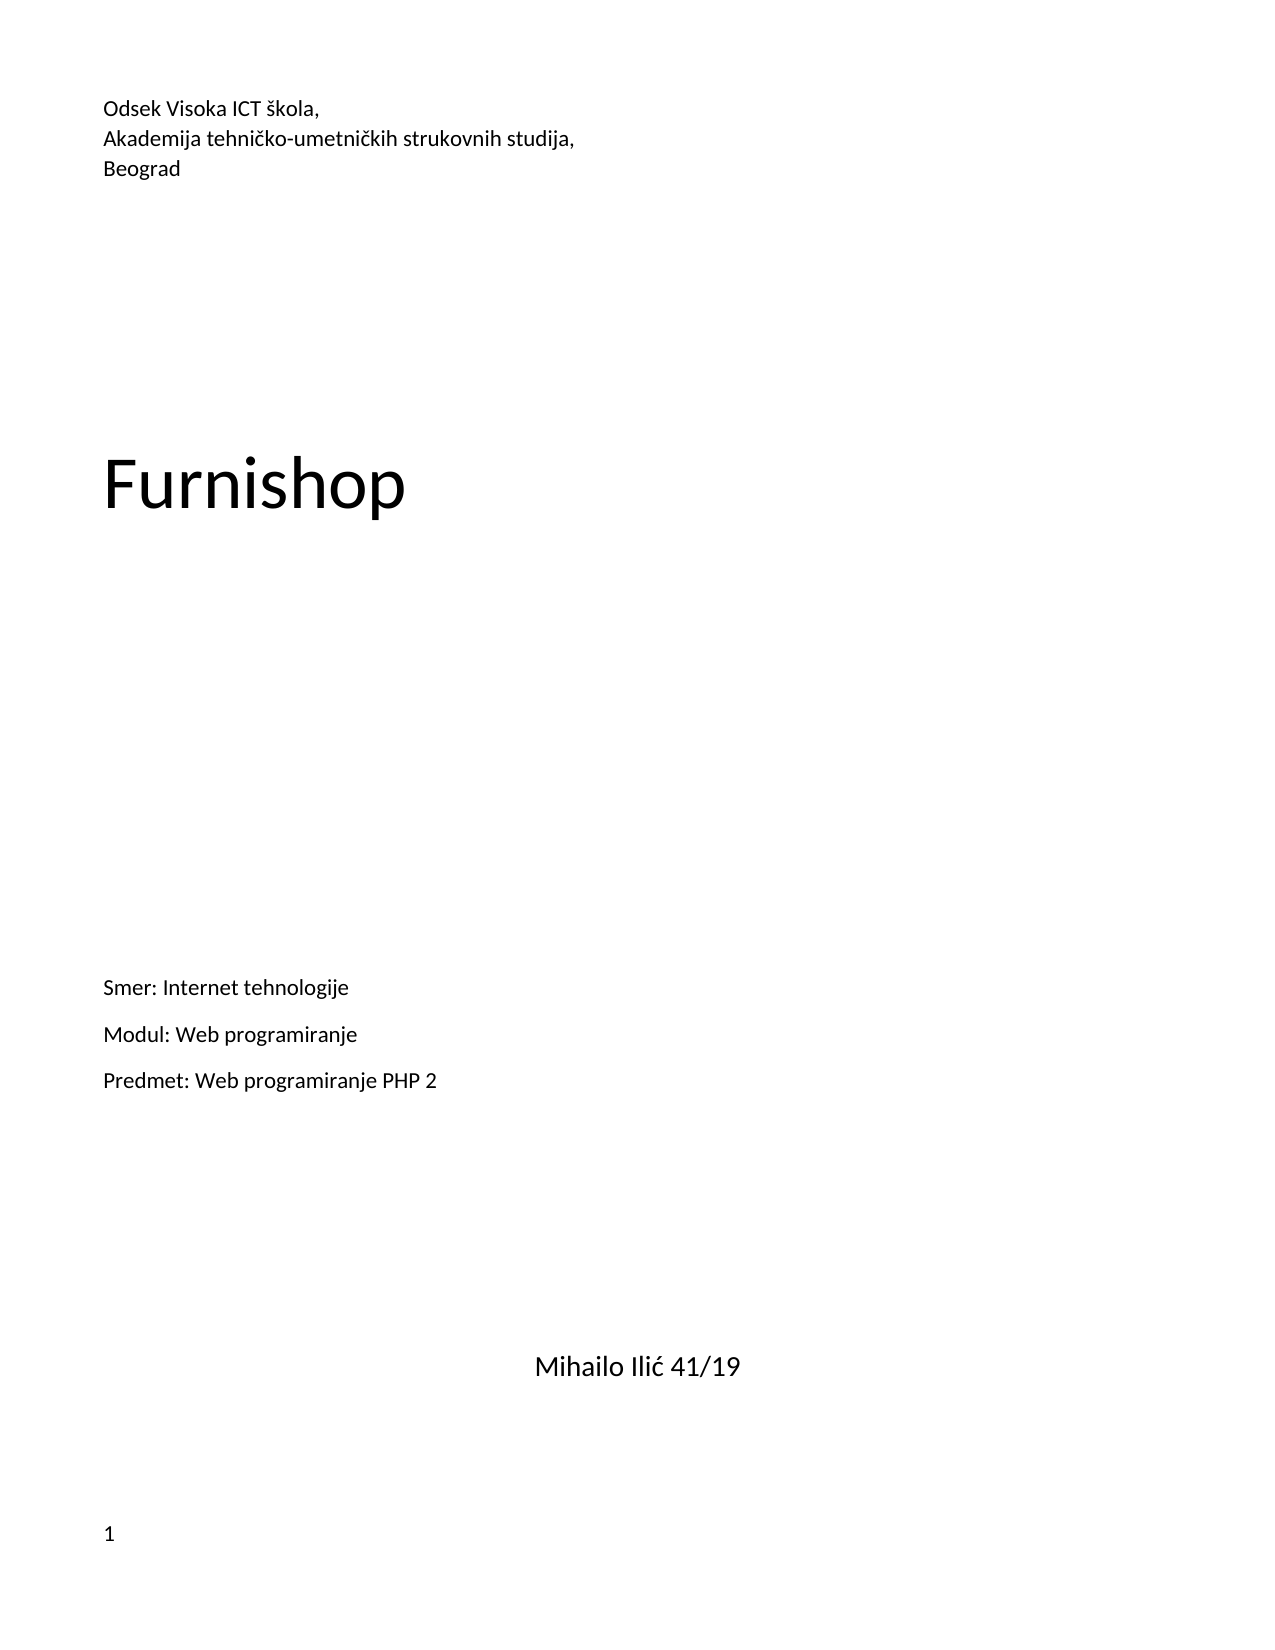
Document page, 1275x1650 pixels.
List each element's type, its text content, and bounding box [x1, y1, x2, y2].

text Modul: Web programiranje [103, 1020, 1172, 1048]
text Mihailo Ilić 41/19 [103, 1348, 1172, 1383]
text Odsek Visoka ICT škola, Akademija tehničko-umetničkih strukovnih studija, Beograd [103, 94, 1172, 182]
text Smer: Internet tehnologije [103, 973, 1172, 1001]
text Predmet: Web programiranje PHP 2 [103, 1067, 1172, 1094]
